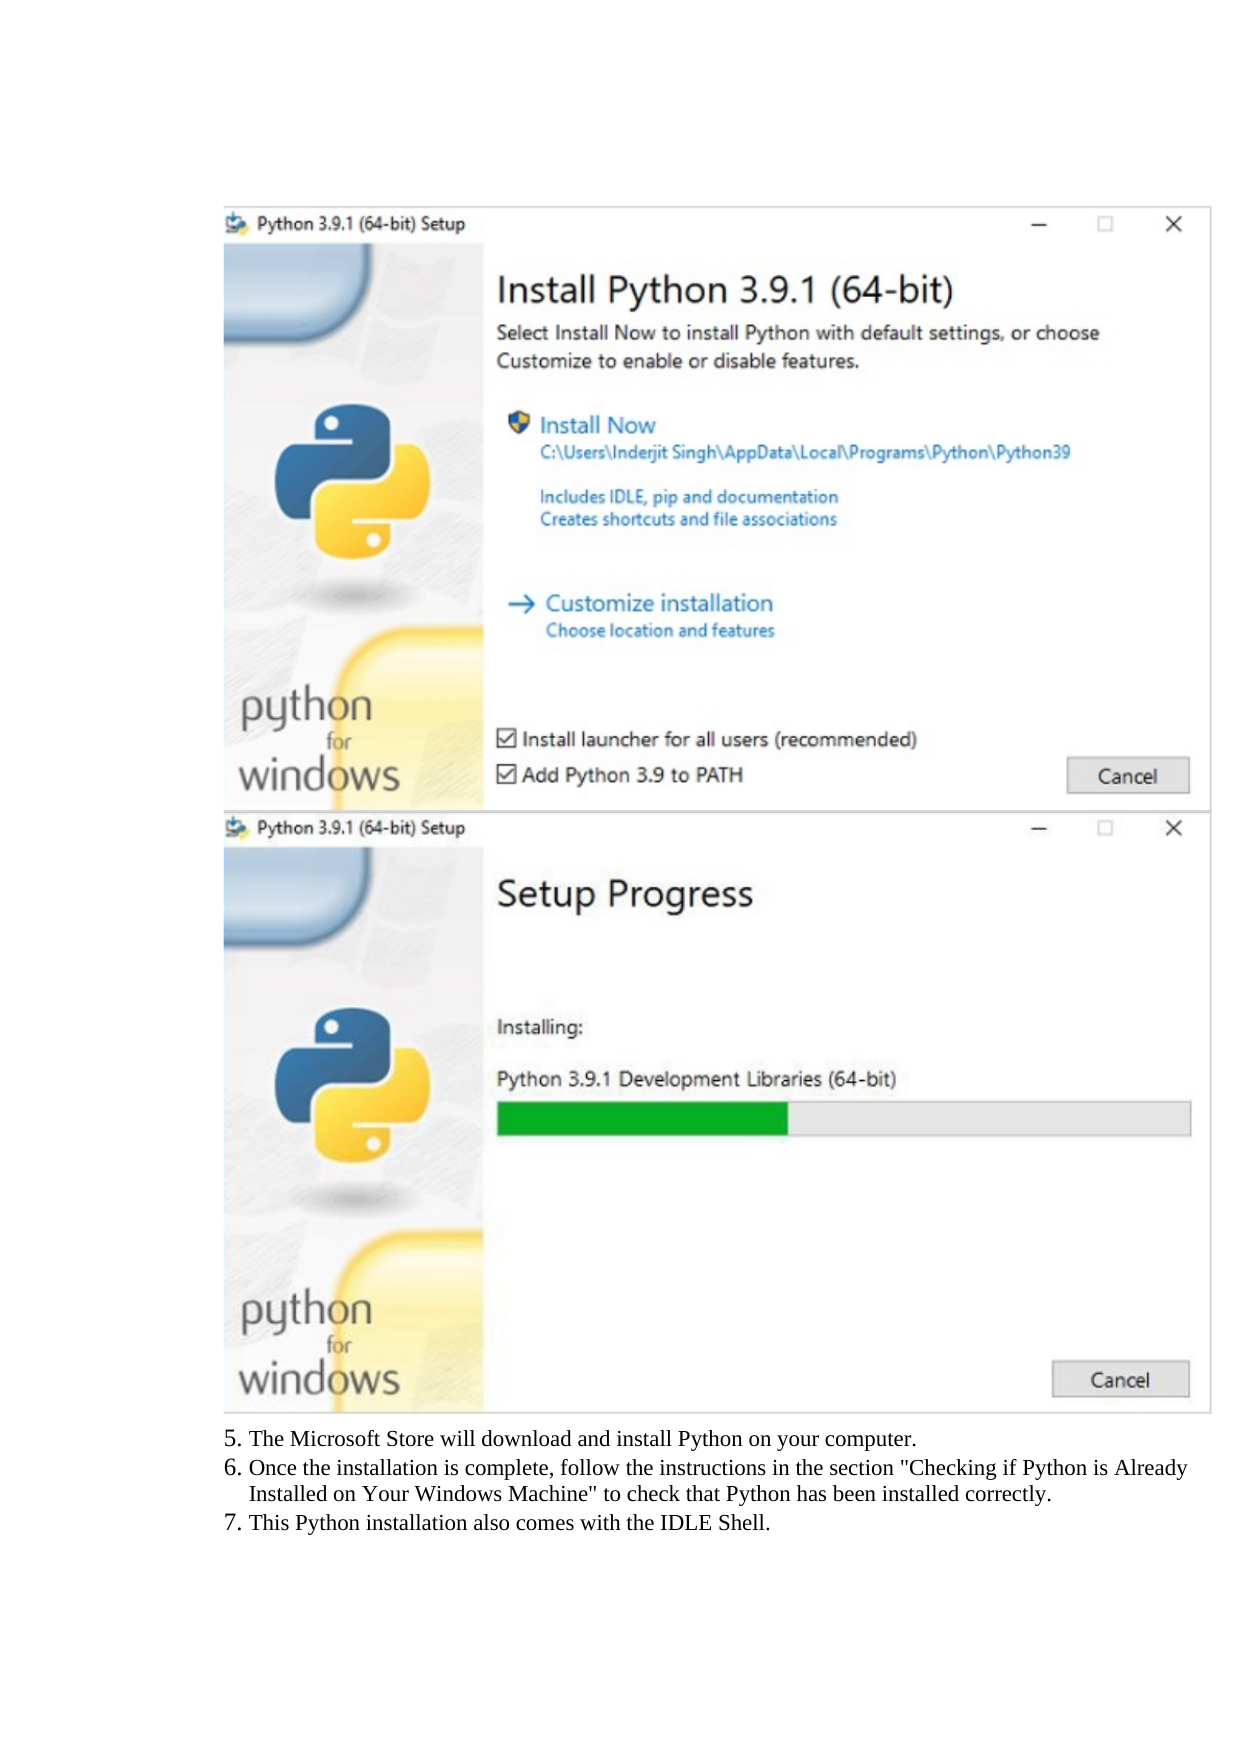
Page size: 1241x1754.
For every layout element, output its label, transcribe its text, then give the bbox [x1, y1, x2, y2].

list Once the installation is complete, follow the instructions in the section "Checking if Python is Already Installed on Your Windows Machine" to check that Python has been installed correctly. [223, 1452, 1240, 1507]
list The Microsoft Store will download and install Python on your computer. [223, 1423, 1240, 1452]
picture [223, 200, 1213, 1423]
list This Python installation also comes with the IDLE Shell. [223, 1507, 1240, 1536]
